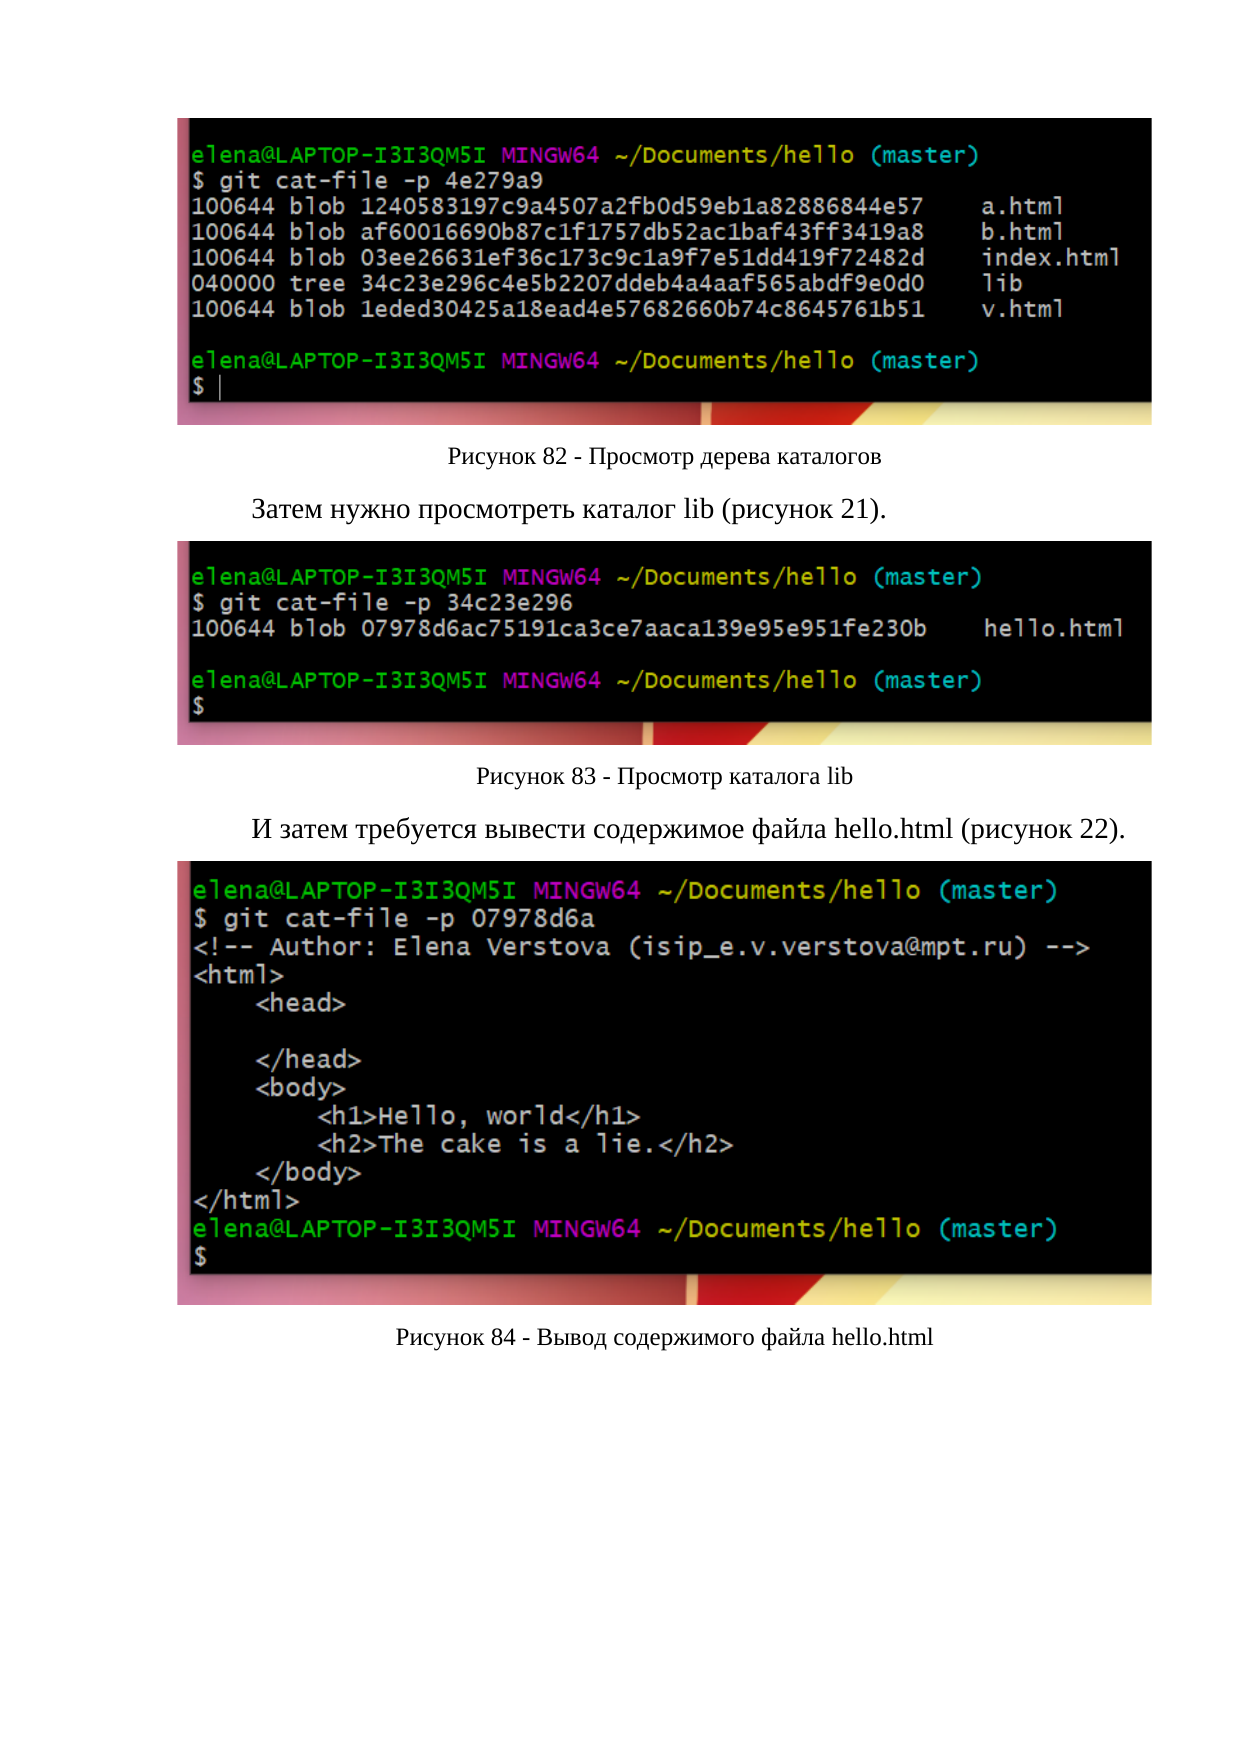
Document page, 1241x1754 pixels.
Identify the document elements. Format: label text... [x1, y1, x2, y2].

picture [177, 861, 1152, 1305]
picture [177, 118, 1152, 425]
text Затем нужно просмотреть каталог lib (рисунок 21). [177, 491, 1152, 524]
text Рисунок 83 - Просмотр каталога lib [177, 761, 1152, 790]
text И затем требуется вывести содержимое файла hello.html (рисунок 22). [177, 811, 1152, 844]
picture [177, 541, 1152, 745]
text Рисунок 84 - Вывод содержимого файла hello.html [177, 1322, 1152, 1350]
text Рисунок 82 - Просмотр дерева каталогов [177, 441, 1152, 470]
